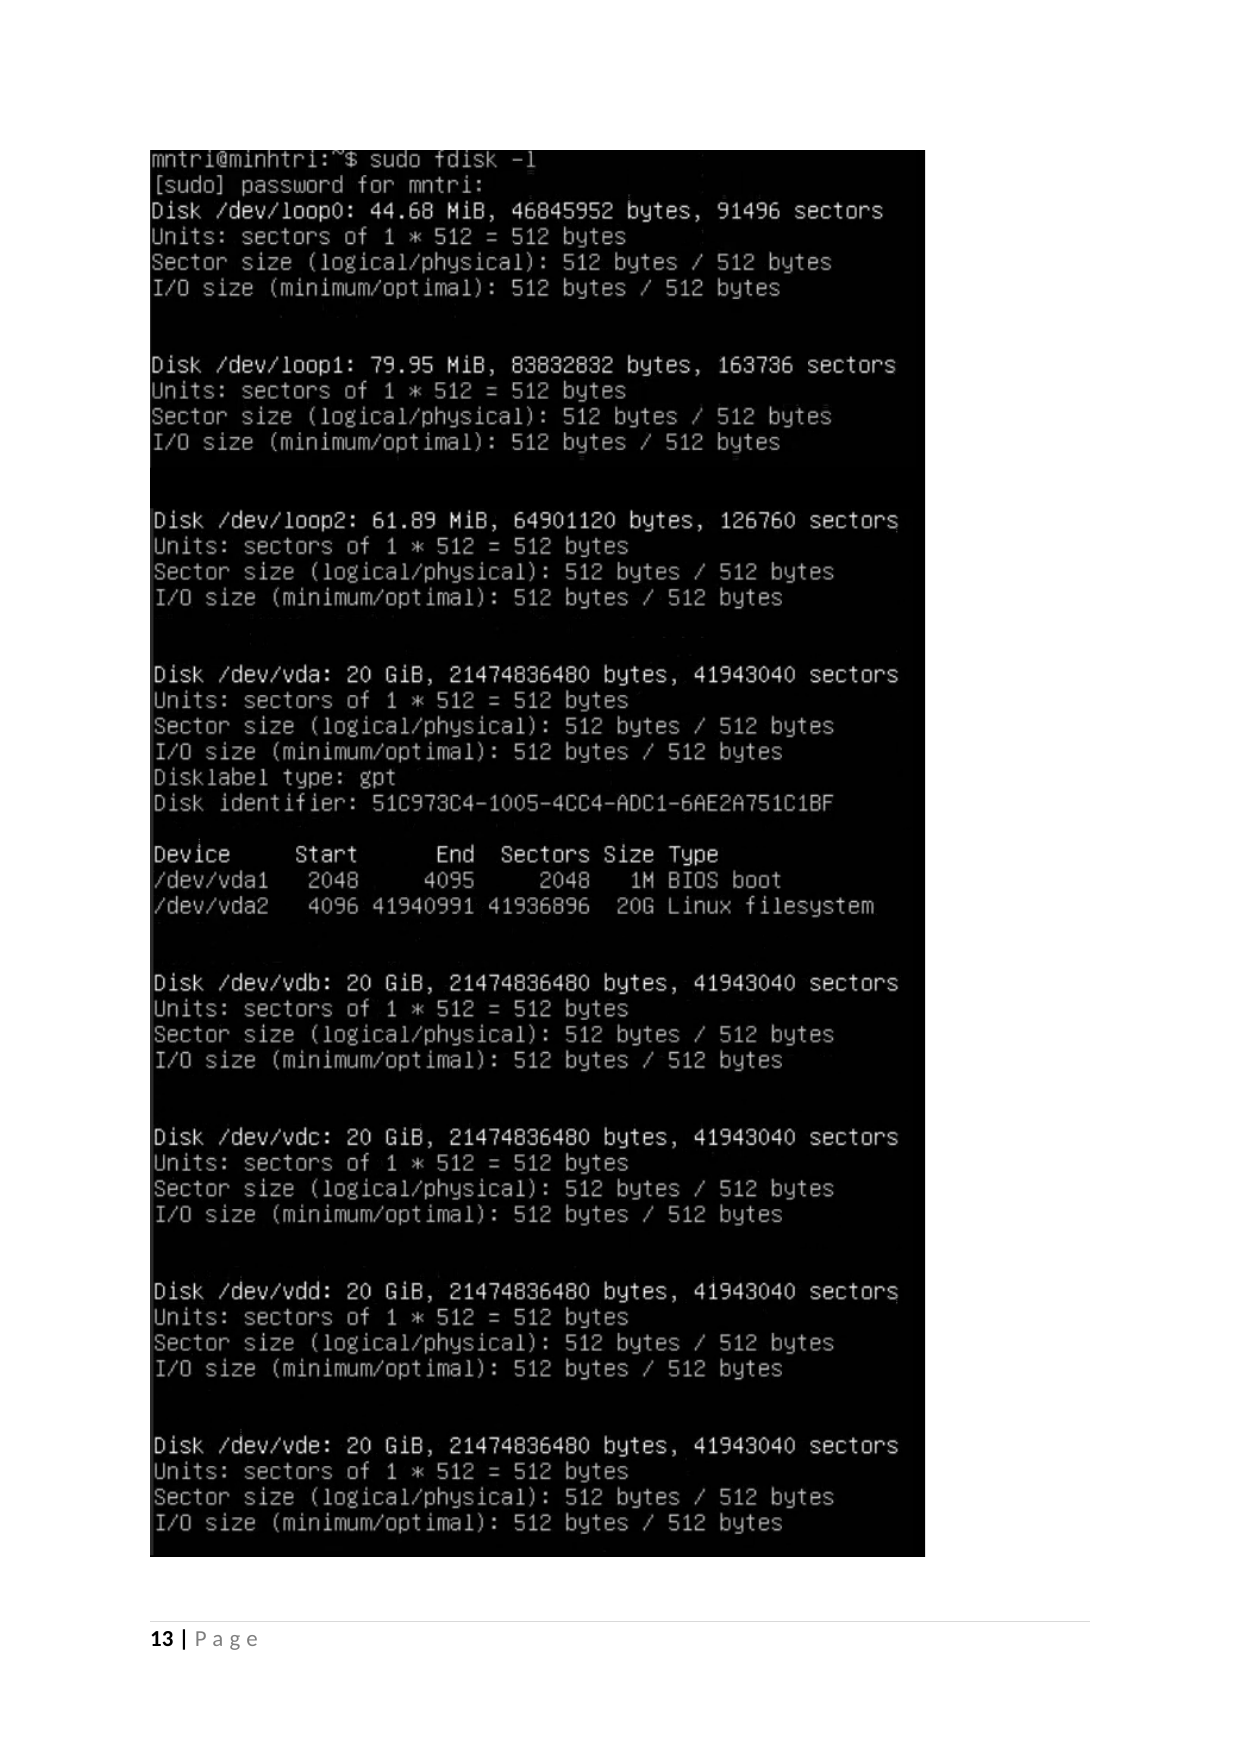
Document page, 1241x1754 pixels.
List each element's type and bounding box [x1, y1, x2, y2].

picture [150, 150, 926, 1557]
